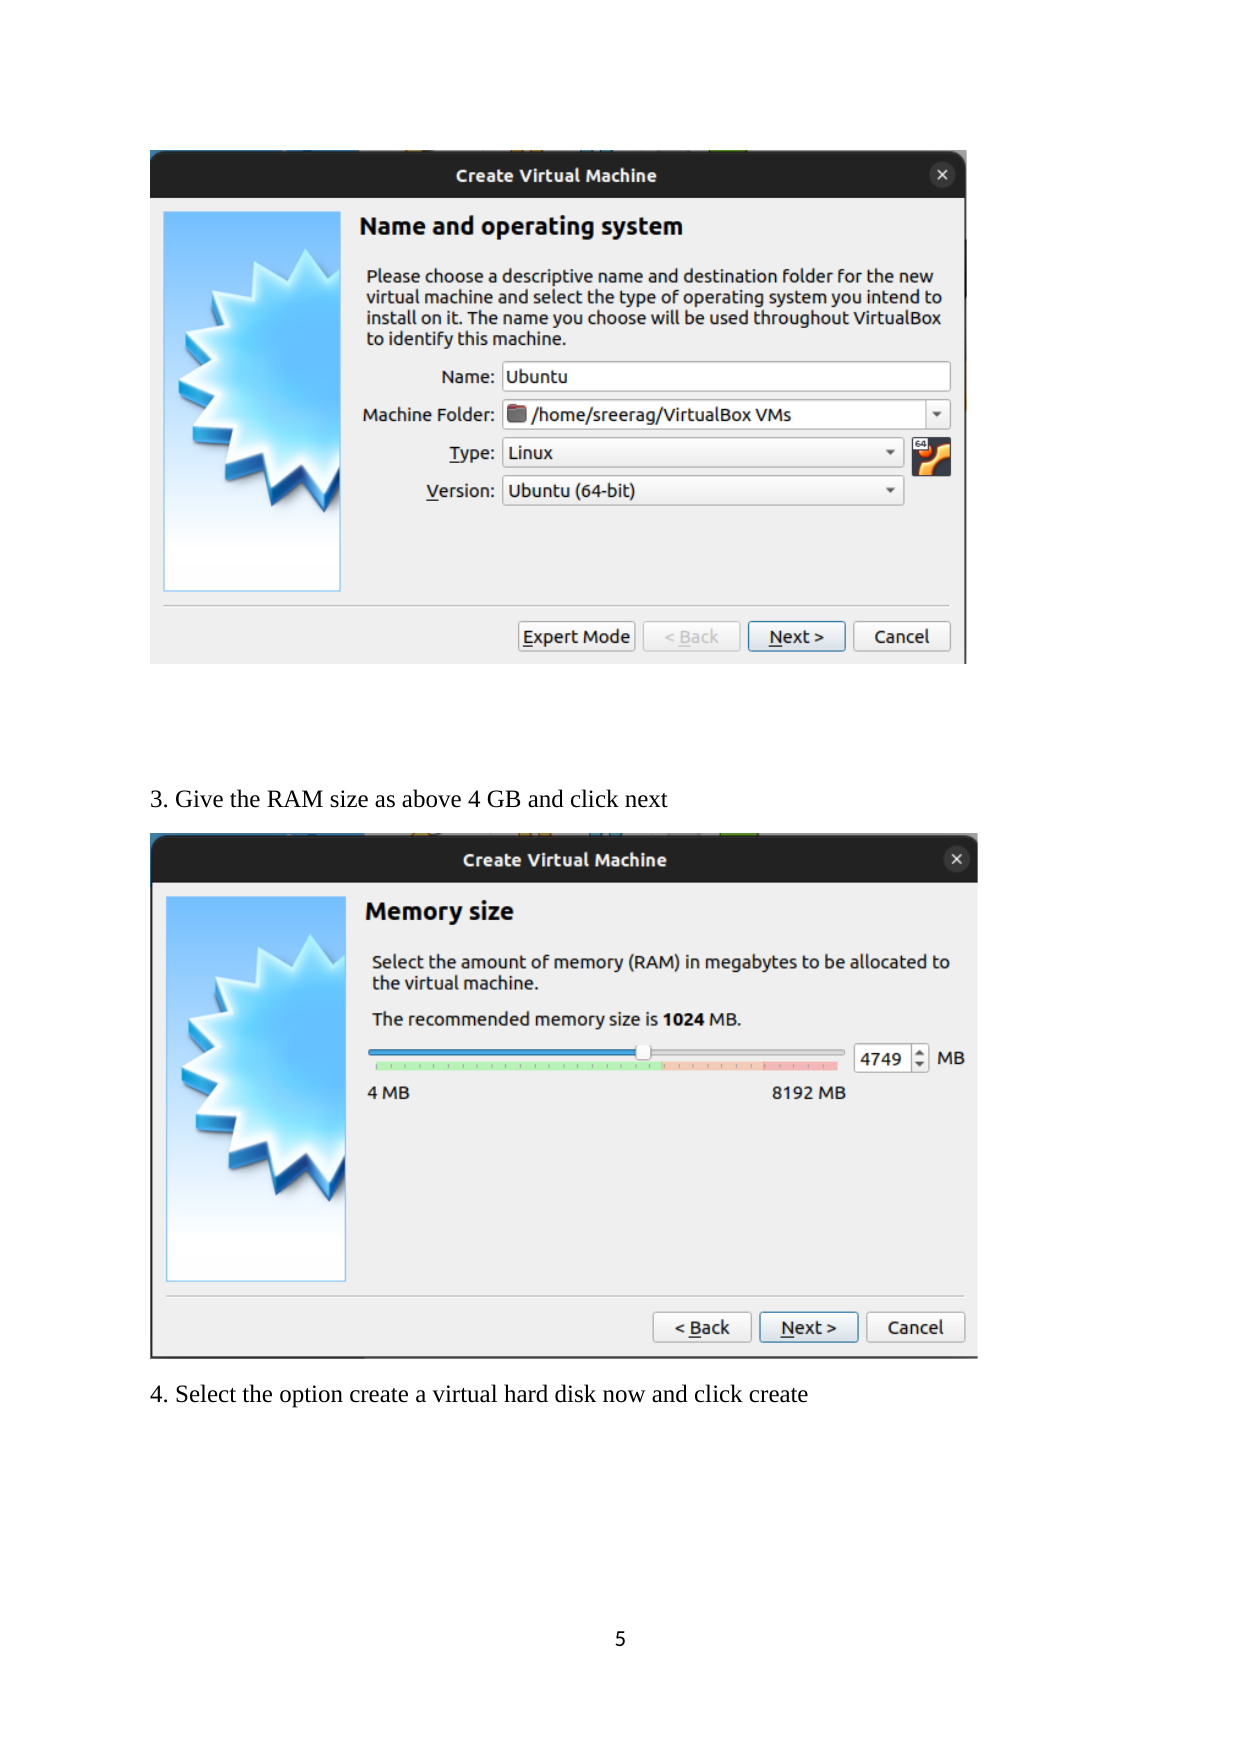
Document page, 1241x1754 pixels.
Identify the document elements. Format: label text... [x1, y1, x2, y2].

text 4. Select the option create a virtual hard disk now and click create [150, 1379, 1090, 1408]
picture [150, 833, 978, 1359]
text 3. Give the RAM size as above 4 GB and click next [150, 784, 1090, 812]
picture [150, 150, 967, 664]
